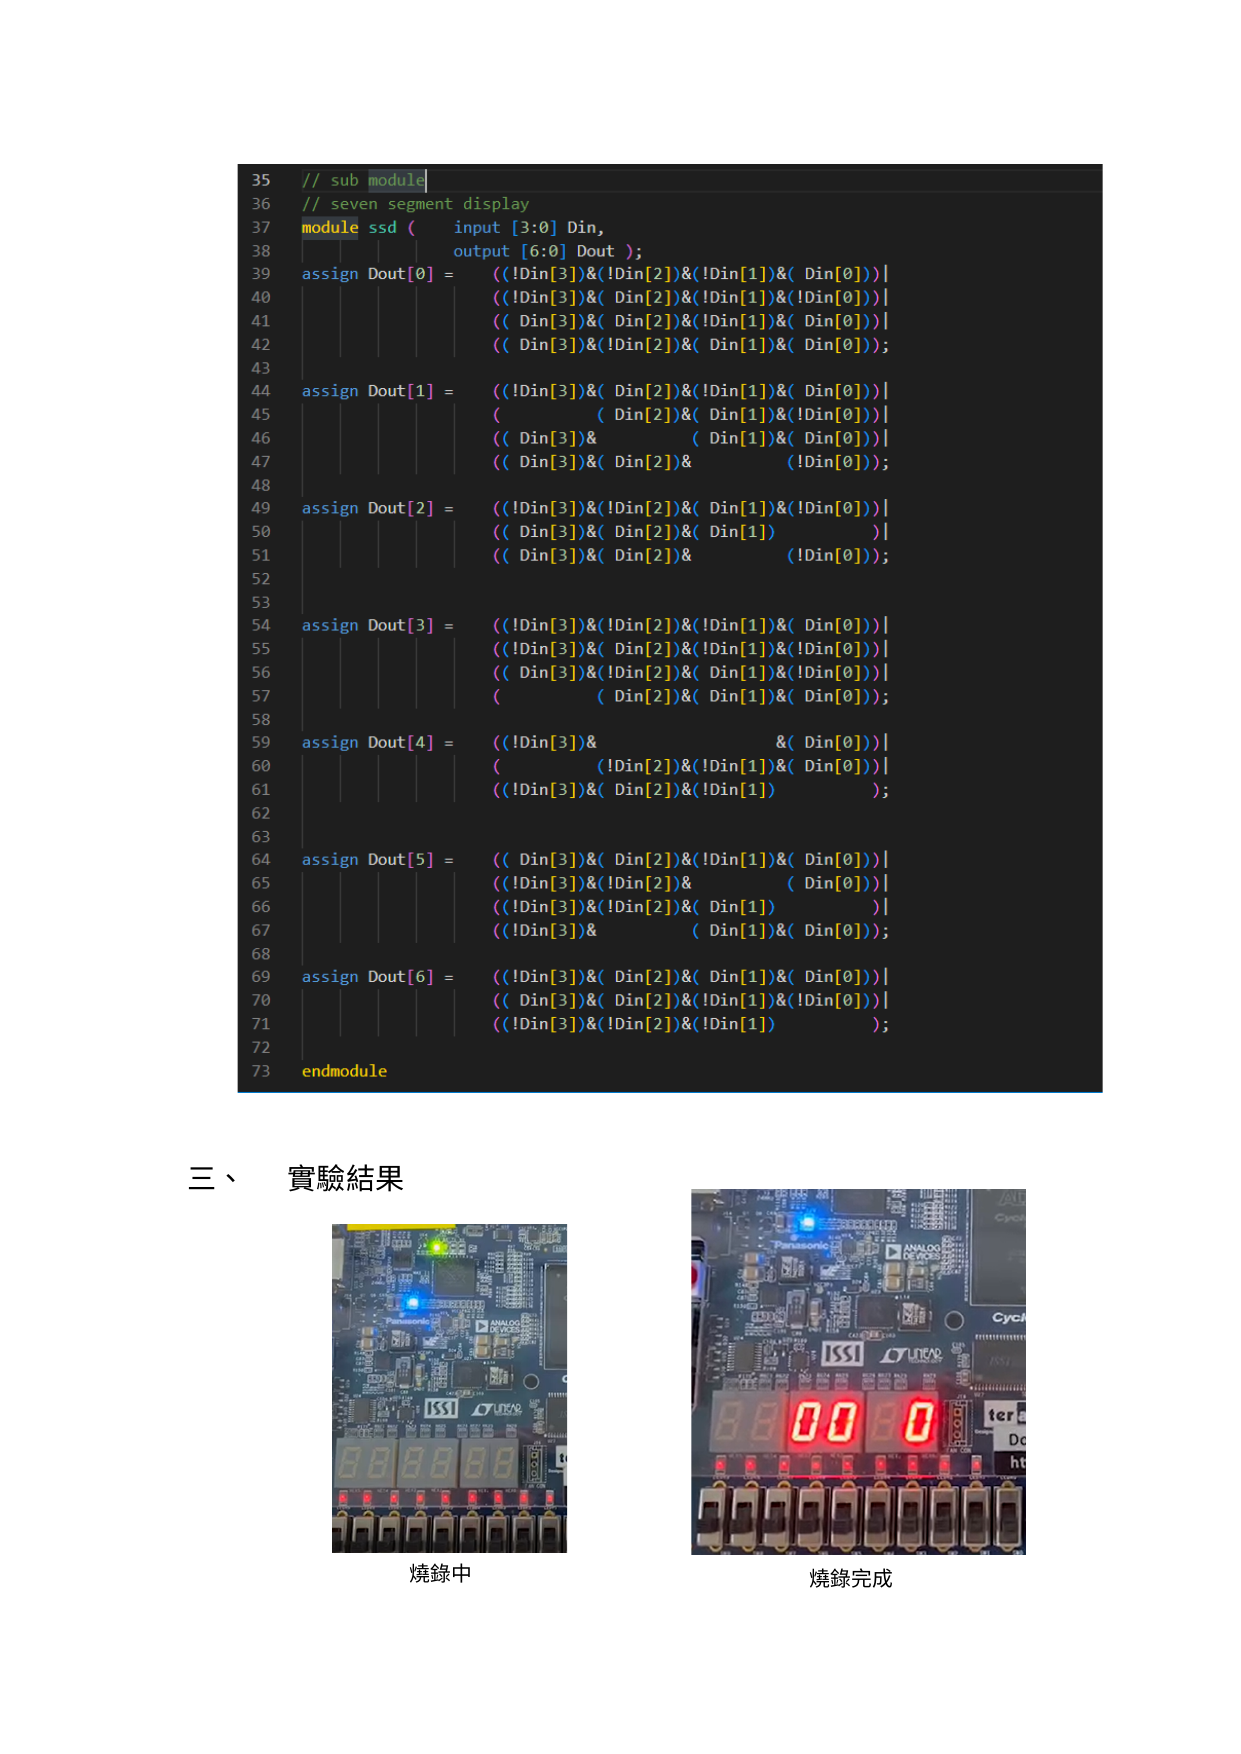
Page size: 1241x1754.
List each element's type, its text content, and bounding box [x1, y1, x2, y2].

picture [237, 164, 1103, 1093]
list 實驗結果 [187, 1139, 1053, 1214]
picture [691, 1189, 1026, 1555]
picture [332, 1224, 568, 1553]
